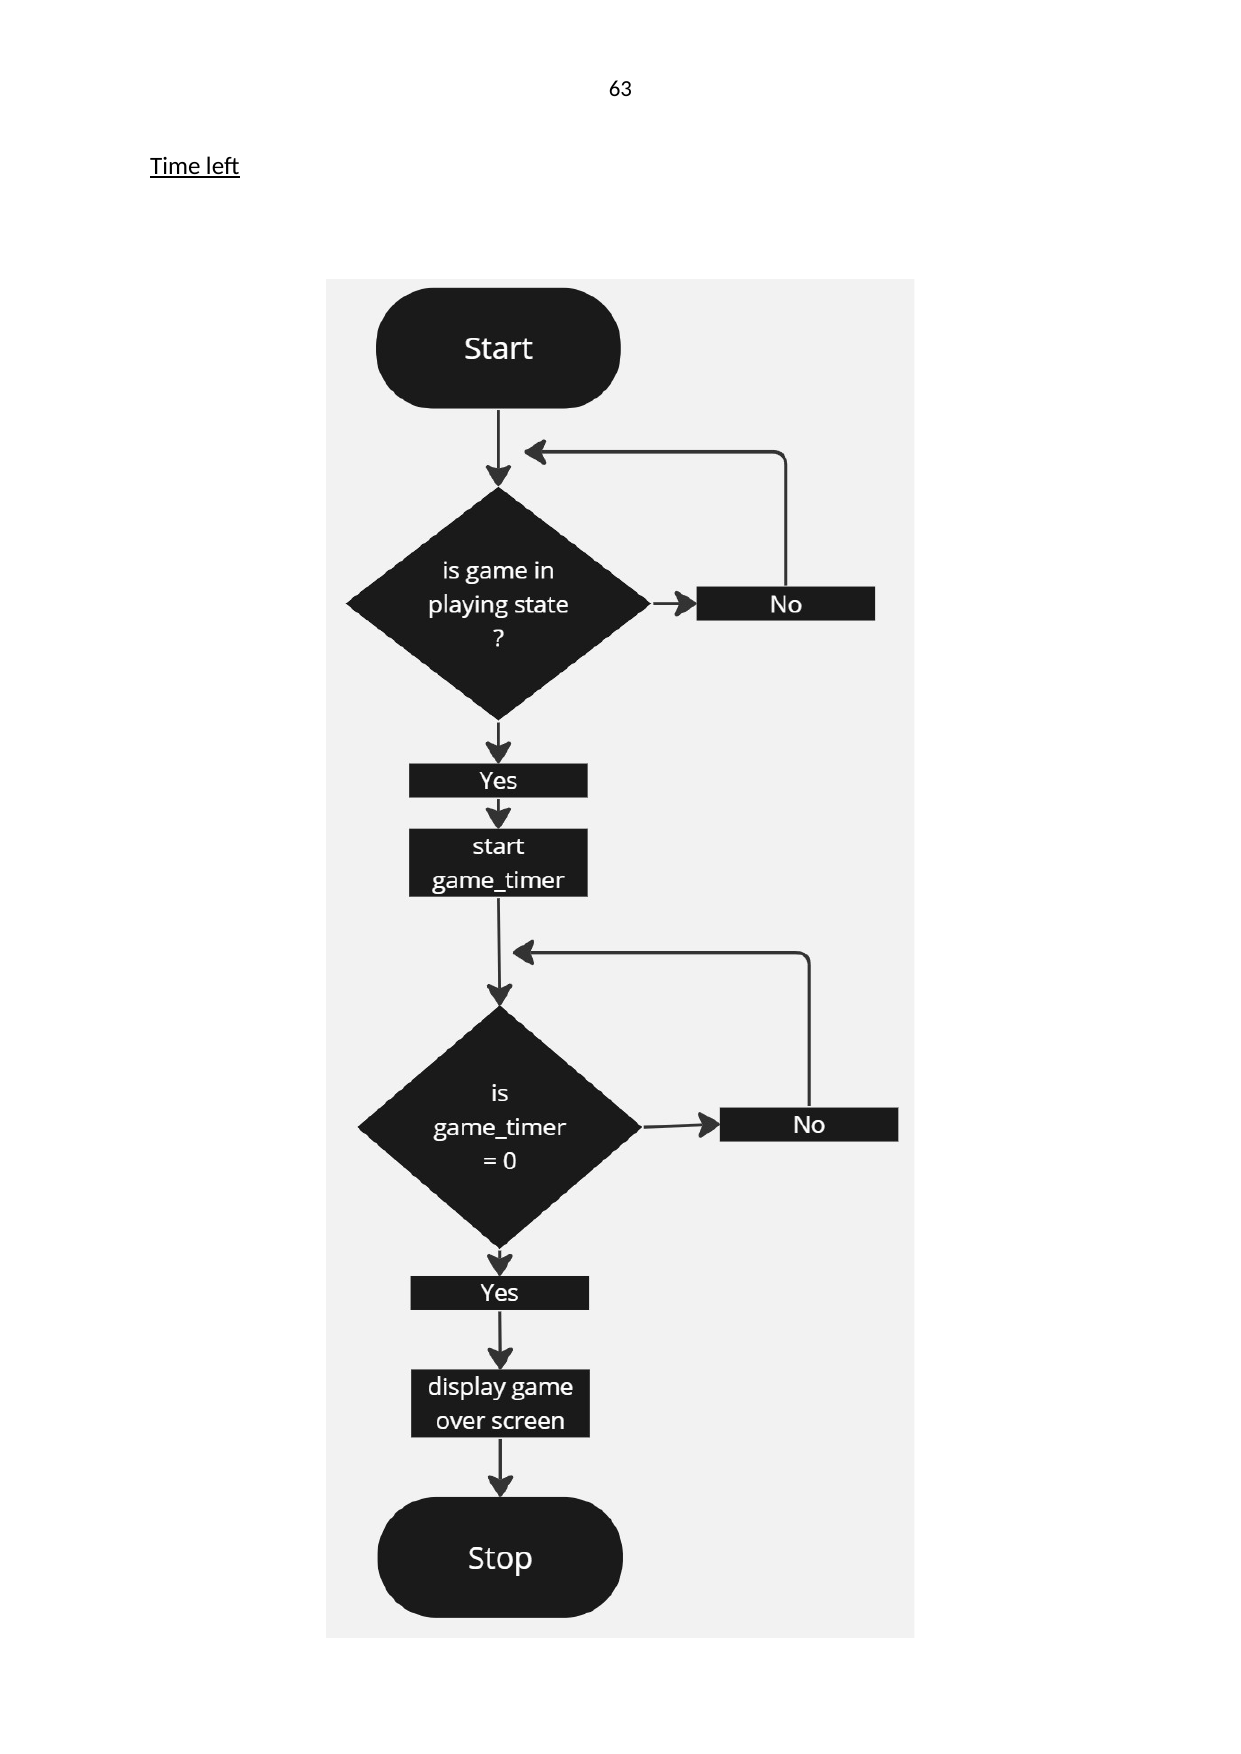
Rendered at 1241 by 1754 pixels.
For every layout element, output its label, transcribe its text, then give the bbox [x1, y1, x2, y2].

text Time left [150, 150, 1090, 181]
picture [326, 279, 915, 1638]
